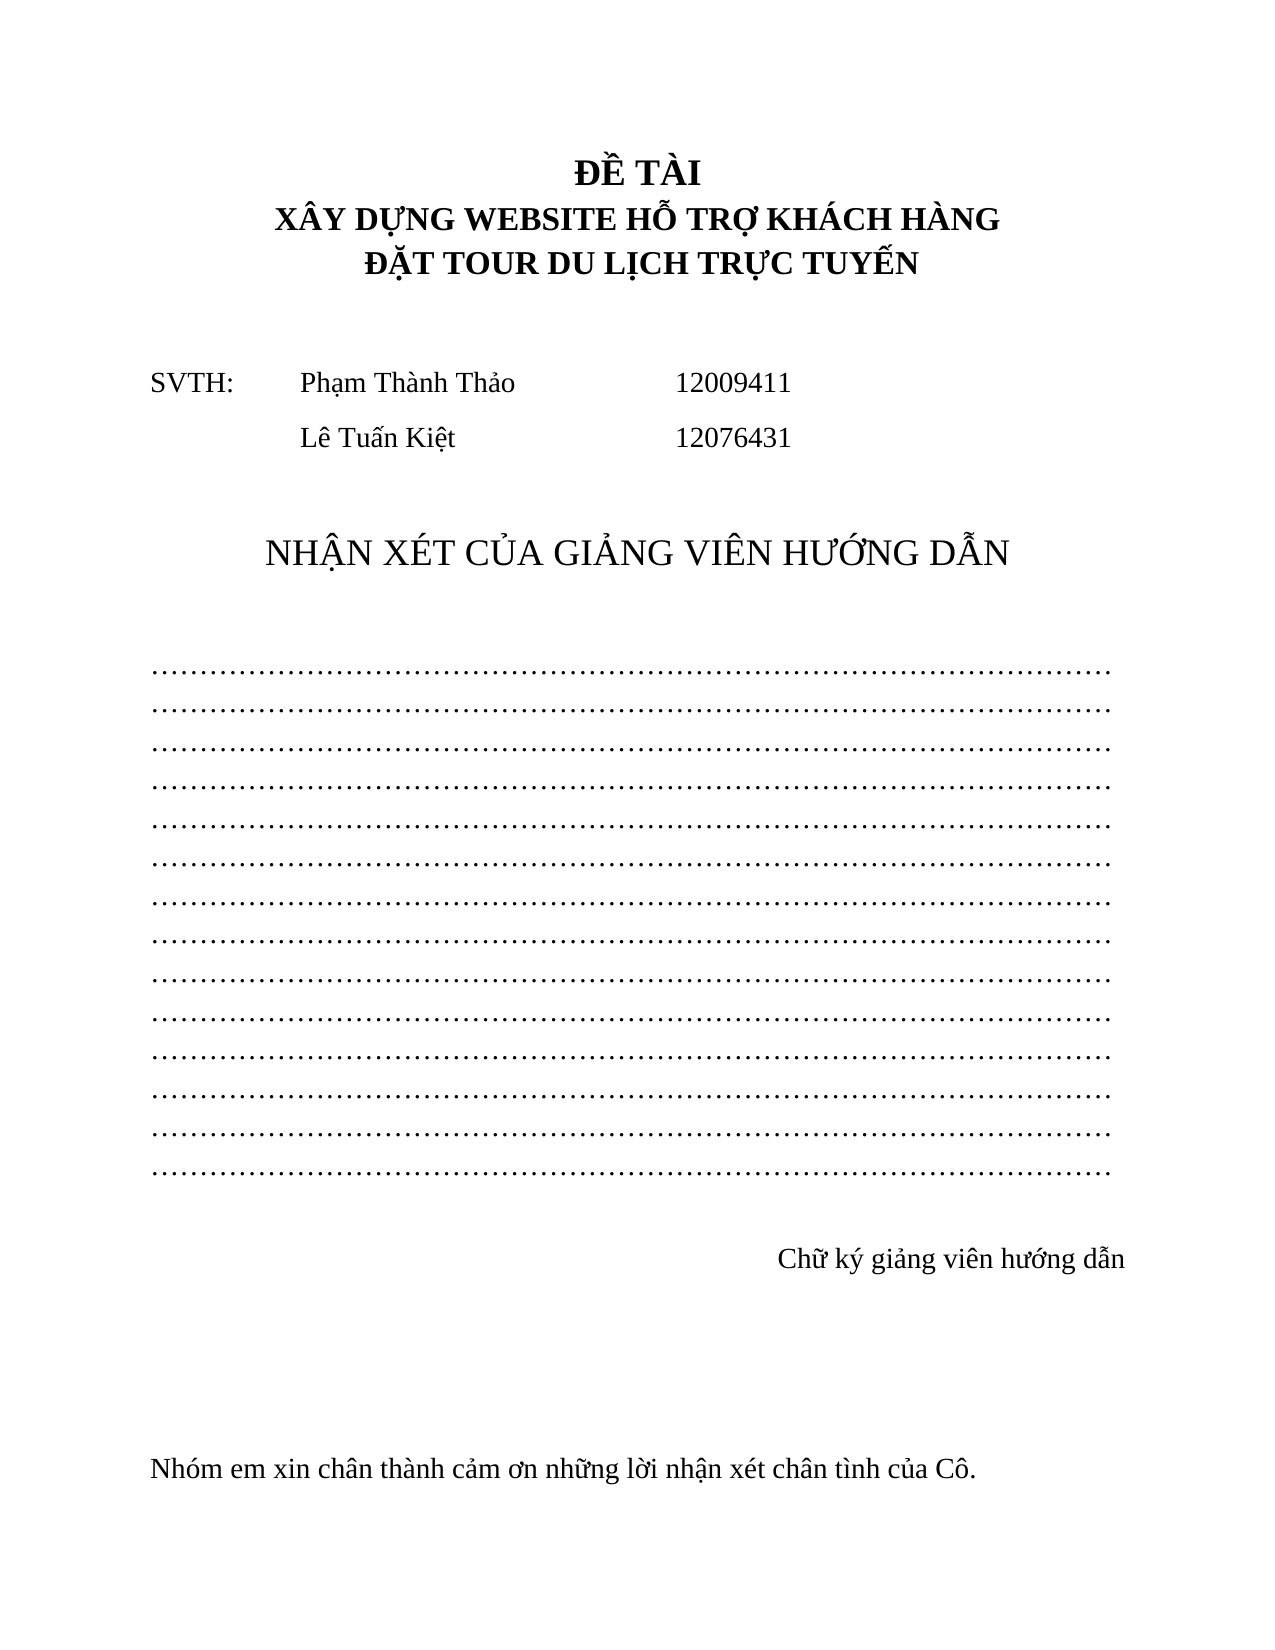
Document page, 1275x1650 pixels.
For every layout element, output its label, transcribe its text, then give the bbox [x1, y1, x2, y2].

text ……………………………………………………………………………………………………………………………………………………………………………………………………………………………………………………………………………………………………………………………………………………………………………………………………………………………………………………………………………………………………………………………………………………………………………………………………………………………………………………………………………………………………………………………………………………………………………………………………………………………………………………………………………………………………………………………………………………………………………………………………………………………………………………………………………………………… [150, 647, 1125, 1104]
text ĐẶT TOUR DU LỊCH TRỰC TUYẾN [150, 244, 1125, 282]
text NHẬN XÉT CỦA GIẢNG VIÊN HƯỚNG DẪN [150, 531, 1125, 574]
text Lê Tuấn Kiệt 12076431 [150, 420, 1125, 454]
text XÂY DỰNG WEBSITE HỖ TRỢ KHÁCH HÀNG [150, 199, 1125, 238]
text Chữ ký giảng viên hướng dẫn [150, 1242, 1125, 1275]
text ……………………………………………………………………………………………………………………………………………………………………………… [150, 1109, 1125, 1181]
text Nhóm em xin chân thành cảm ơn những lời nhận xét chân tình của Cô. [150, 1451, 1125, 1484]
text SVTH: Phạm Thành Thảo 12009411 [150, 365, 1125, 399]
text ĐỀ TÀI [150, 150, 1125, 193]
